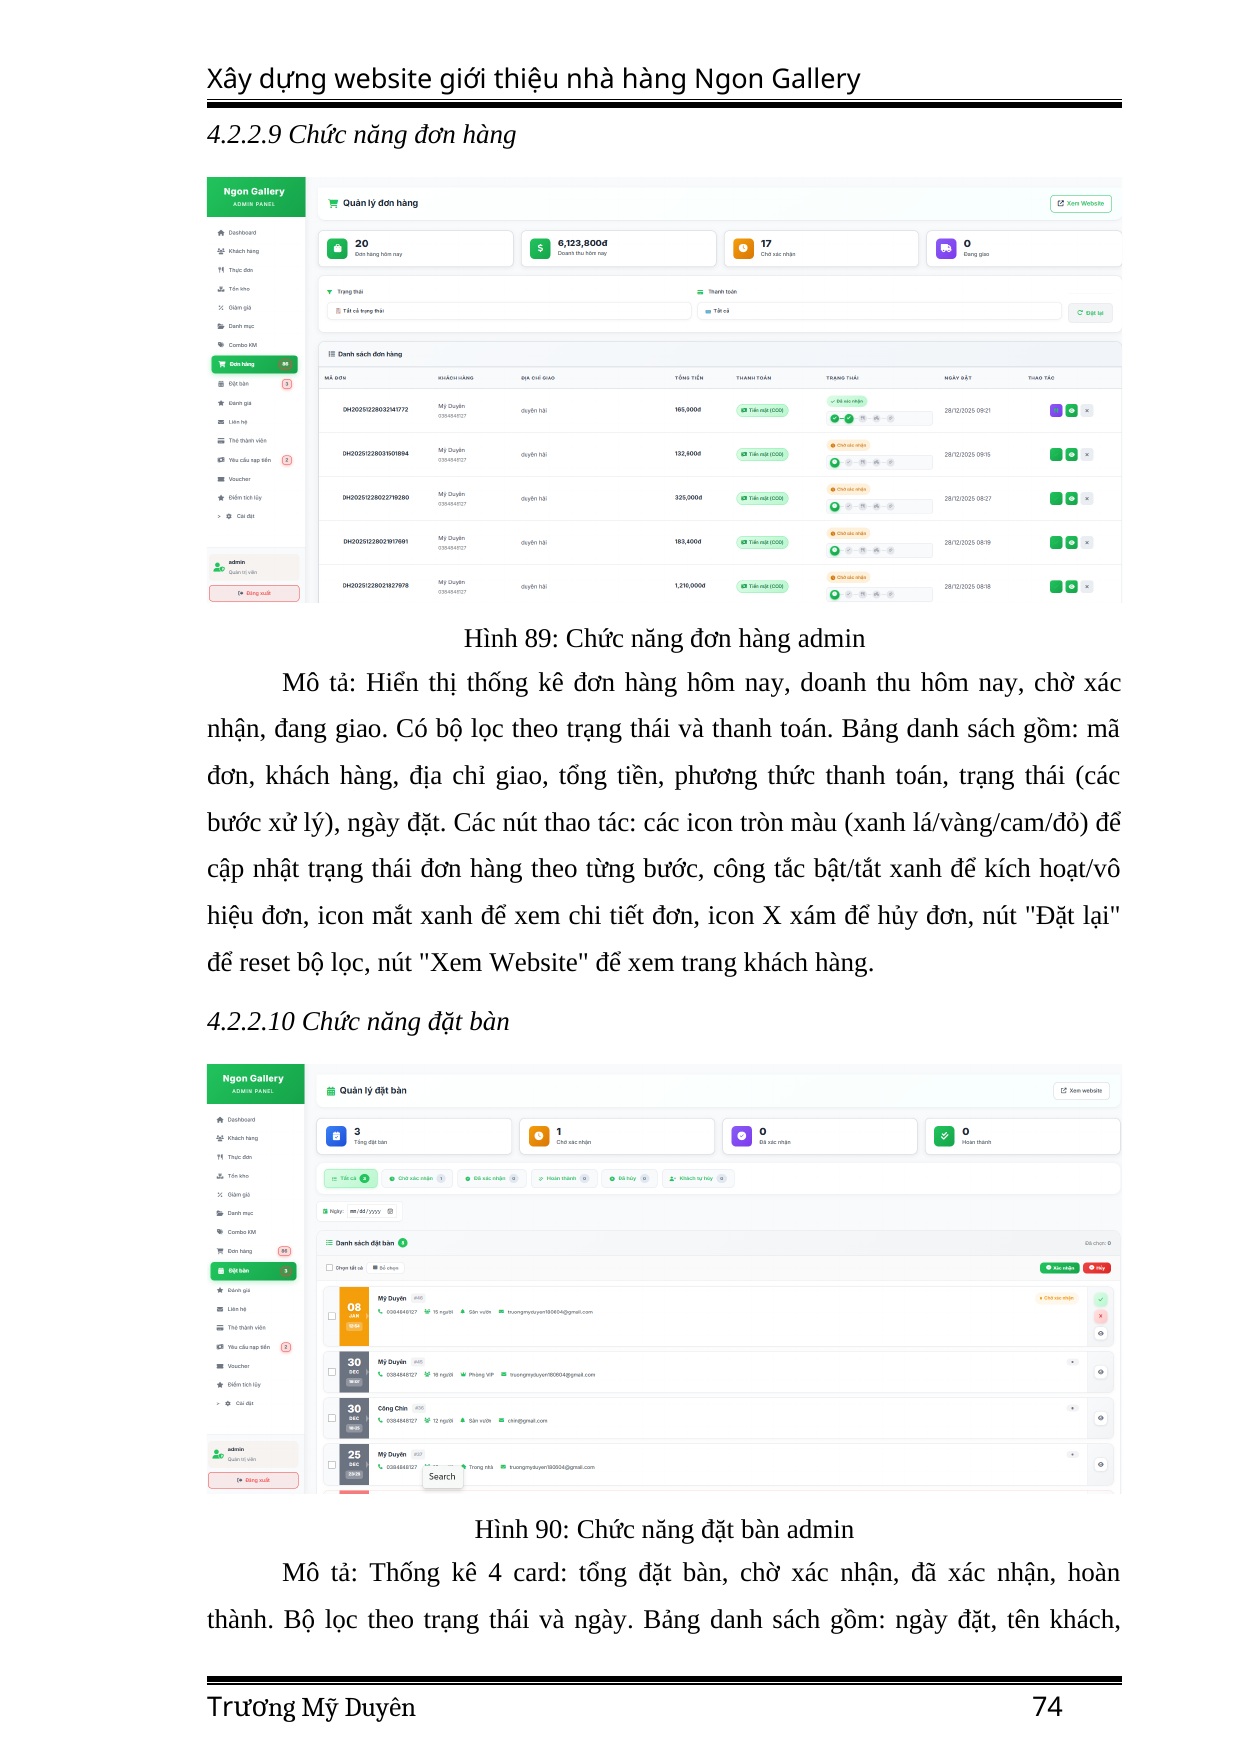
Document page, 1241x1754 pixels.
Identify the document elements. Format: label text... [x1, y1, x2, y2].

picture [206, 177, 1123, 603]
subtitle Chức năng đặt bàn [207, 1005, 1122, 1036]
text Hình 90: Chức năng đặt bàn admin [207, 1513, 1122, 1544]
text Mô tả: Hiển thị thống kê đơn hàng hôm nay, doanh thu hôm nay, chờ xác nhận, đang giao. Có bộ lọc theo trạng thái và thanh toán. Bảng danh sách gồm: mã đơn, khách hàng, địa chỉ giao, tổng tiền, phương thức thanh toán, trạng thái (các bước xử lý), ngày đặt. Các nút thao tác: các icon tròn màu (xanh lá/vàng/cam/đỏ) để cập nhật trạng thái đơn hàng theo từng bước, công tắc bật/tắt xanh để kích hoạt/vô hiệu đơn, icon mắt xanh để xem chi tiết đơn, icon X xám để hủy đơn, nút "Đặt lại" để reset bộ lọc, nút "Xem Website" để xem trang khách hàng. [207, 666, 1122, 977]
picture [206, 1064, 1123, 1494]
subtitle Chức năng đơn hàng [207, 118, 1122, 149]
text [207, 1556, 1122, 1634]
text Hình 89: Chức năng đơn hàng admin [207, 622, 1122, 653]
